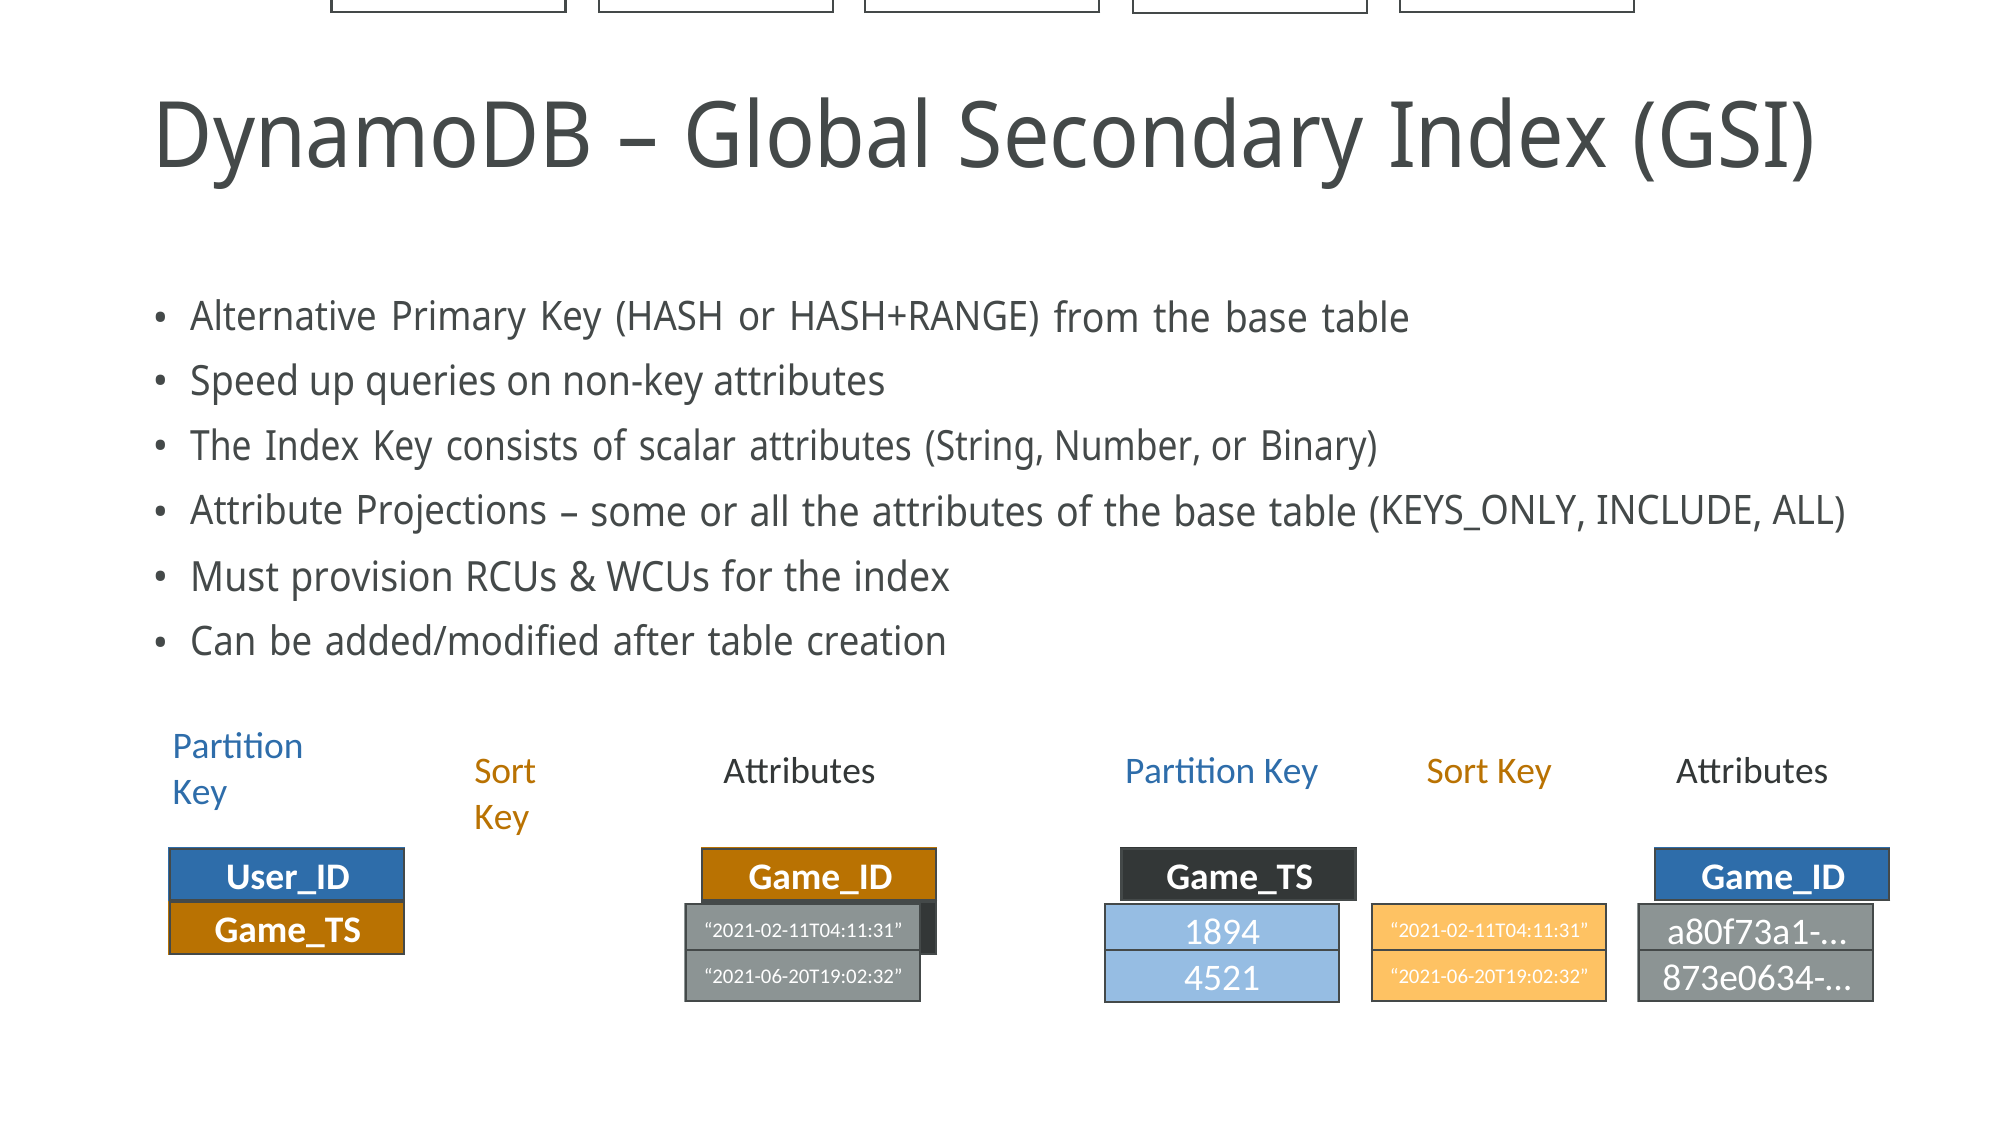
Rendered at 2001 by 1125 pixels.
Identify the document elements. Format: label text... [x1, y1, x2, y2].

text Sort Key [474, 747, 599, 839]
list Must provision RCUs & WCUs for the index [152, 547, 1992, 603]
list Alternative Primary Key (HASH or HASH+RANGE) from the base table [152, 287, 1992, 344]
list Attribute Projections – some or all the attributes of the base table (KEYS_ONLY, INCLUDE, ALL) [152, 481, 1992, 538]
text Partition Key [172, 722, 366, 814]
subtitle DynamoDB – Global Secondary Index (GSI) [152, 69, 1992, 194]
list Speed up queries on non-key attributes [152, 351, 1992, 408]
text Partition Key [1125, 747, 1318, 793]
list The Index Key consists of scalar attributes (String, Number, or Binary) [152, 416, 1992, 473]
text Attributes [1676, 747, 1992, 793]
text Attributes [723, 747, 879, 793]
subtitle Can be added/modified after table creation [152, 612, 1992, 669]
text Sort Key [1426, 747, 1552, 793]
